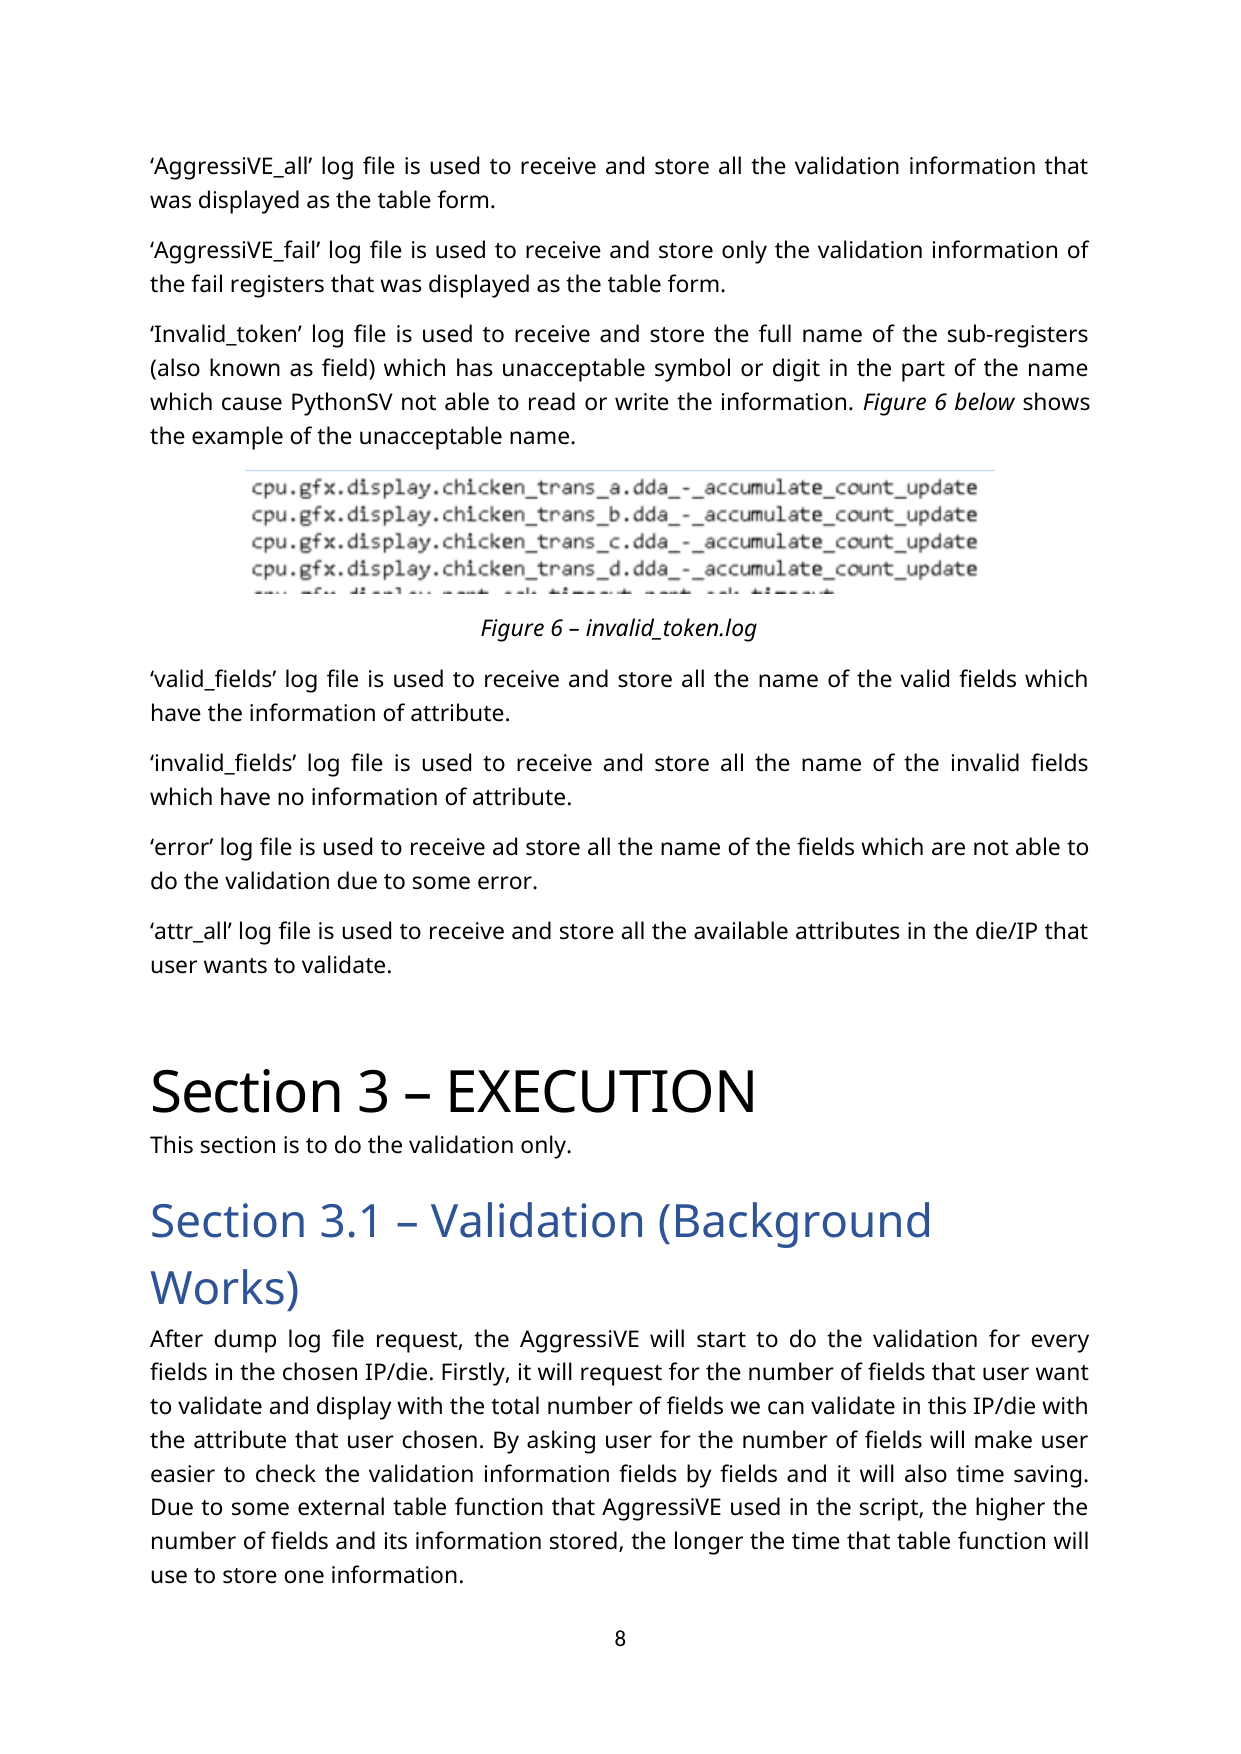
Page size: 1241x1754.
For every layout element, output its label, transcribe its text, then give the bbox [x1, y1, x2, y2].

text ‘error’ log file is used to receive ad store all the name of the fields which are not able to do the validation due to some error. [150, 831, 1090, 896]
text After dump log file request, the AggressiVE will start to do the validation for every fields in the chosen IP/die. Firstly, it will request for the number of fields that user want to validate and display with the total number of fields we can validate in this IP/die with the attribute that user chosen. By asking user for the number of fields will make user easier to check the validation information fields by fields and it will also time saving. Due to some external table function that AggressiVE used in the script, the higher the number of fields and its information stored, the longer the time that table function will use to store one information. [150, 1323, 1090, 1590]
text ‘AggressiVE_fail’ log file is used to receive and store only the validation information of the fail registers that was displayed as the table form. [150, 234, 1090, 299]
subtitle Section 3.1 – Validation (Background Works) [150, 1188, 1090, 1318]
text Figure 6 – invalid_token.log [150, 612, 1090, 643]
text ‘valid_fields’ log file is used to receive and store all the name of the valid fields which have the information of attribute. [150, 663, 1090, 728]
text ‘attr_all’ log file is used to receive and store all the available attributes in the die/IP that user wants to validate. [150, 915, 1090, 980]
text ‘invalid_fields’ log file is used to receive and store all the name of the invalid fields which have no information of attribute. [150, 747, 1090, 812]
title Section 3 – EXECUTION [150, 1050, 1090, 1129]
text This section is to do the validation only. [150, 1129, 1090, 1161]
text ‘AggressiVE_all’ log file is used to receive and store all the validation information that was displayed as the table form. [150, 150, 1090, 215]
picture [245, 470, 995, 594]
text ‘Invalid_token’ log file is used to receive and store the full name of the sub-registers (also known as field) which has unacceptable symbol or digit in the part of the name which cause PythonSV not able to read or write the information. Figure 6 below shows the example of the unacceptable name. [150, 318, 1090, 451]
